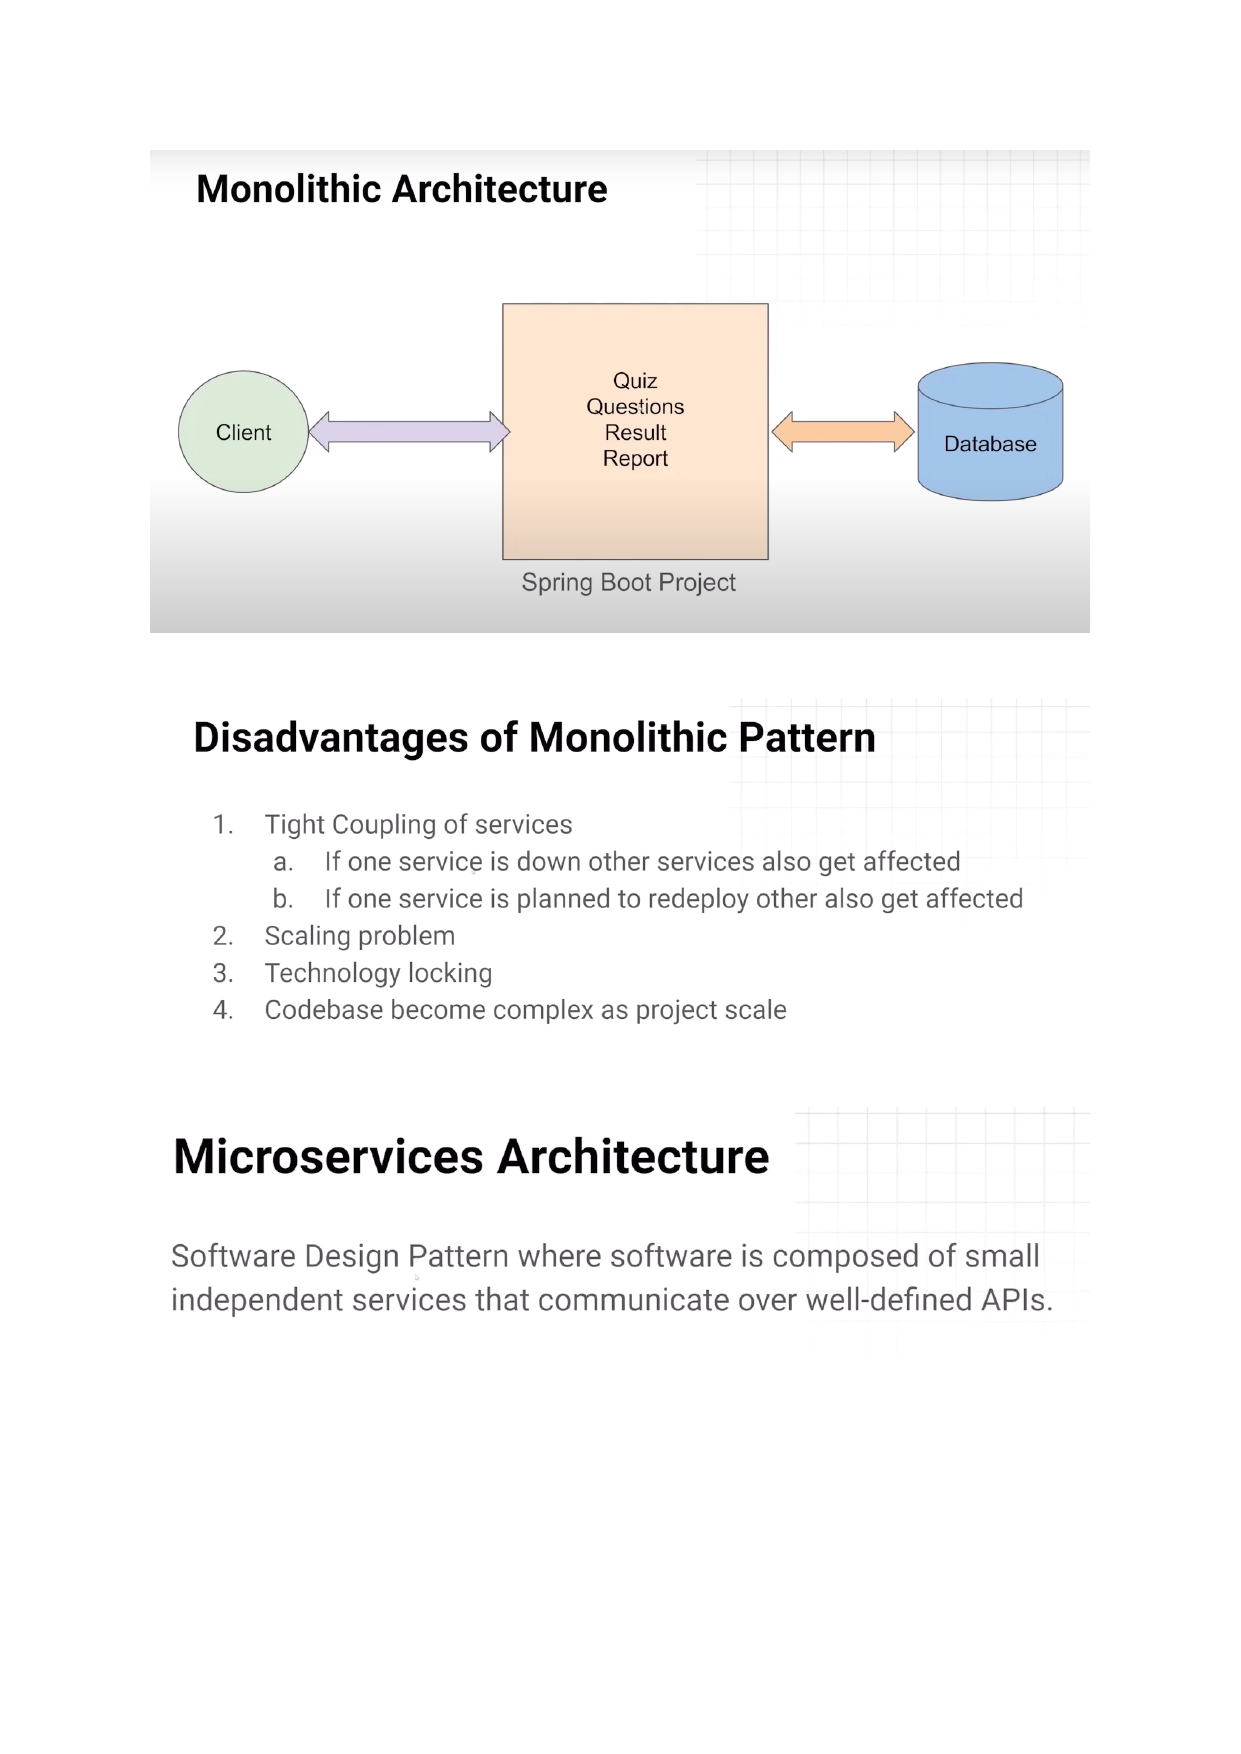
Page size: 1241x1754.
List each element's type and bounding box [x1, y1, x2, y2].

picture [150, 1107, 1091, 1439]
picture [150, 698, 1091, 1089]
picture [150, 150, 1091, 633]
